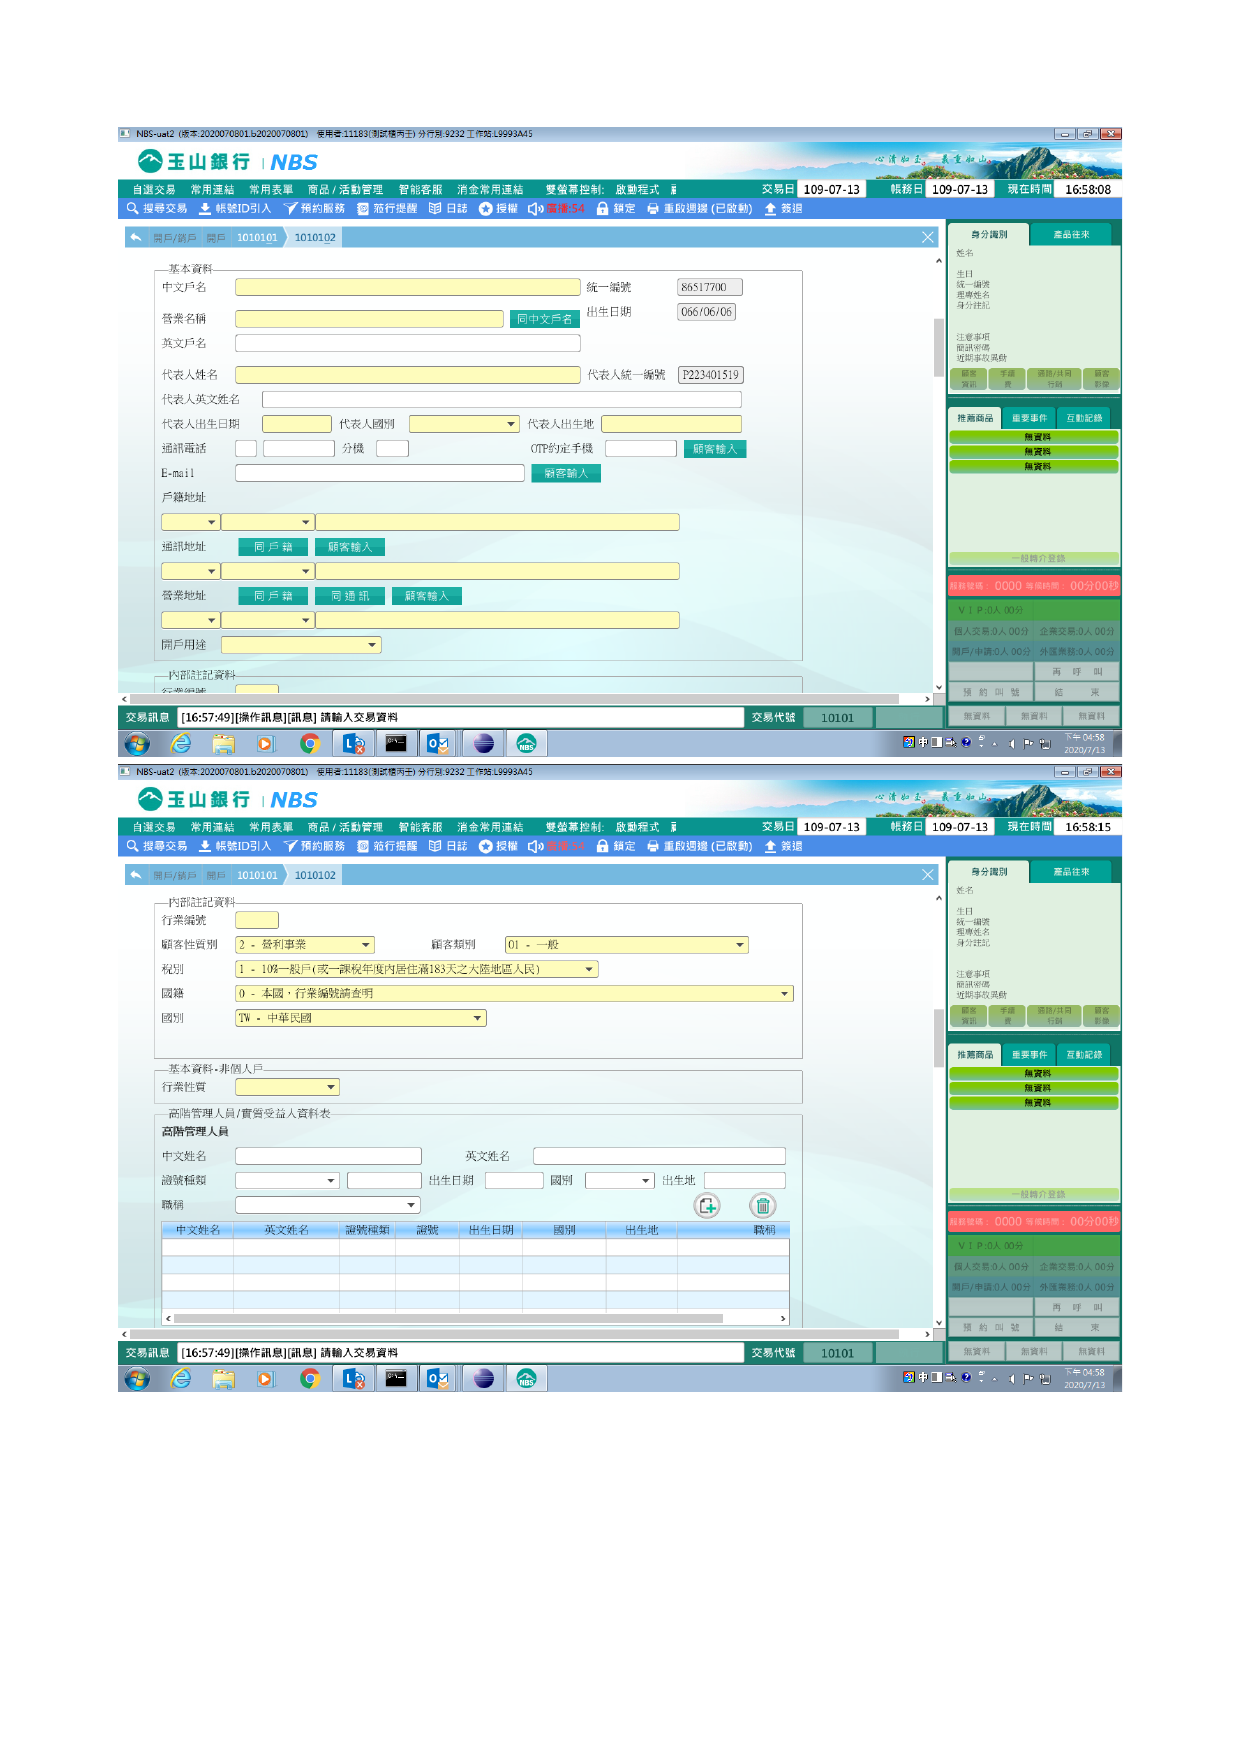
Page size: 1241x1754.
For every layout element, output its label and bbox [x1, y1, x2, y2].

picture [118, 764, 1123, 1392]
picture [118, 127, 1123, 757]
